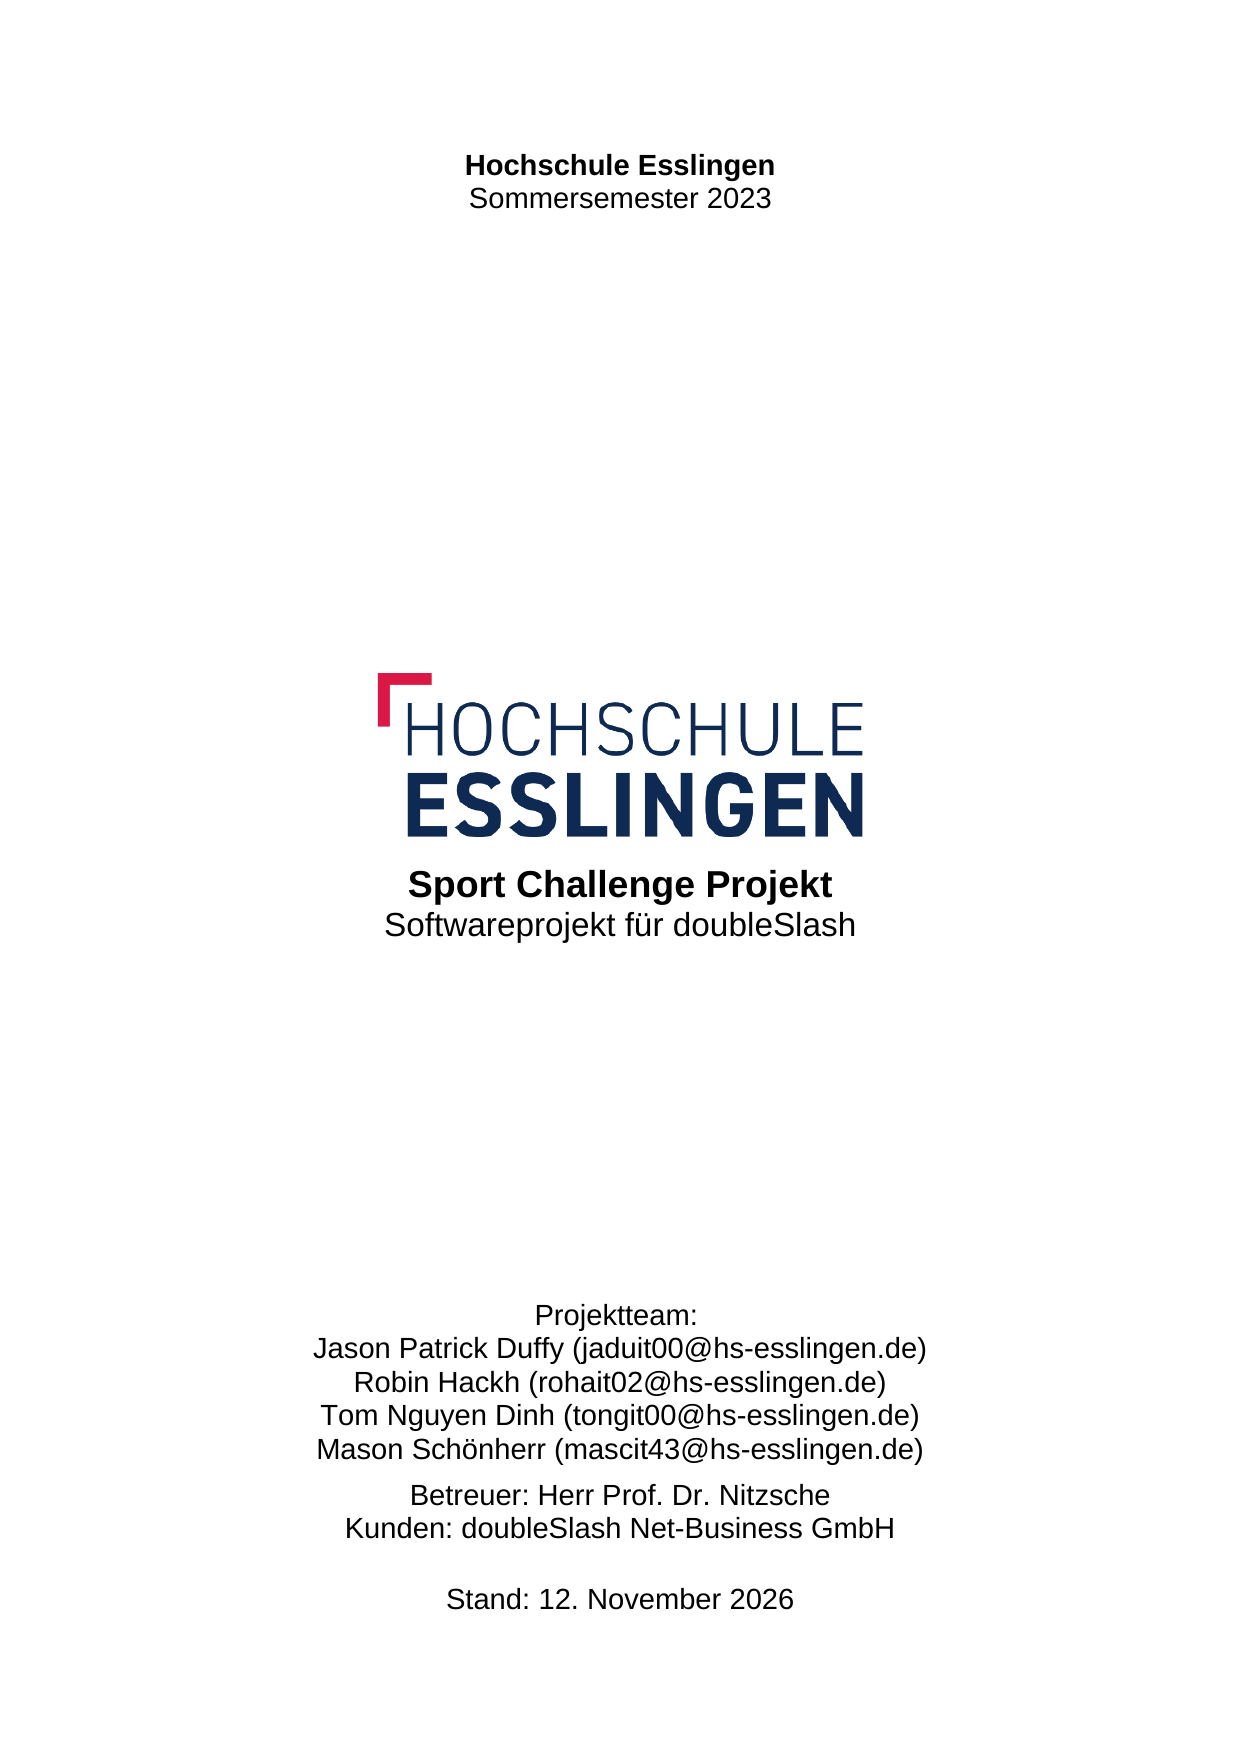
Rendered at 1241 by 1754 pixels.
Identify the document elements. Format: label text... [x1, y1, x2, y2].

text Sport Challenge Projekt Softwareprojekt für doubleSlash [148, 862, 1093, 943]
picture [377, 673, 863, 837]
text Stand: 20. April 2023 [148, 1582, 1093, 1616]
text Betreuer: Herr Prof. Dr. Nitzsche Kunden: doubleSlash Net-Business GmbH [148, 1478, 1093, 1545]
text Projektteam: Jason Patrick Duffy (jaduit00@hs-esslingen.de) Robin Hackh (rohait02@hs-esslingen.de) Tom Nguyen Dinh (tongit00@hs-esslingen.de) Mason Schönherr (mascit43@hs-esslingen.de) [148, 1297, 1093, 1465]
text Hochschule Esslingen Sommersemester 2023 [148, 148, 1093, 215]
